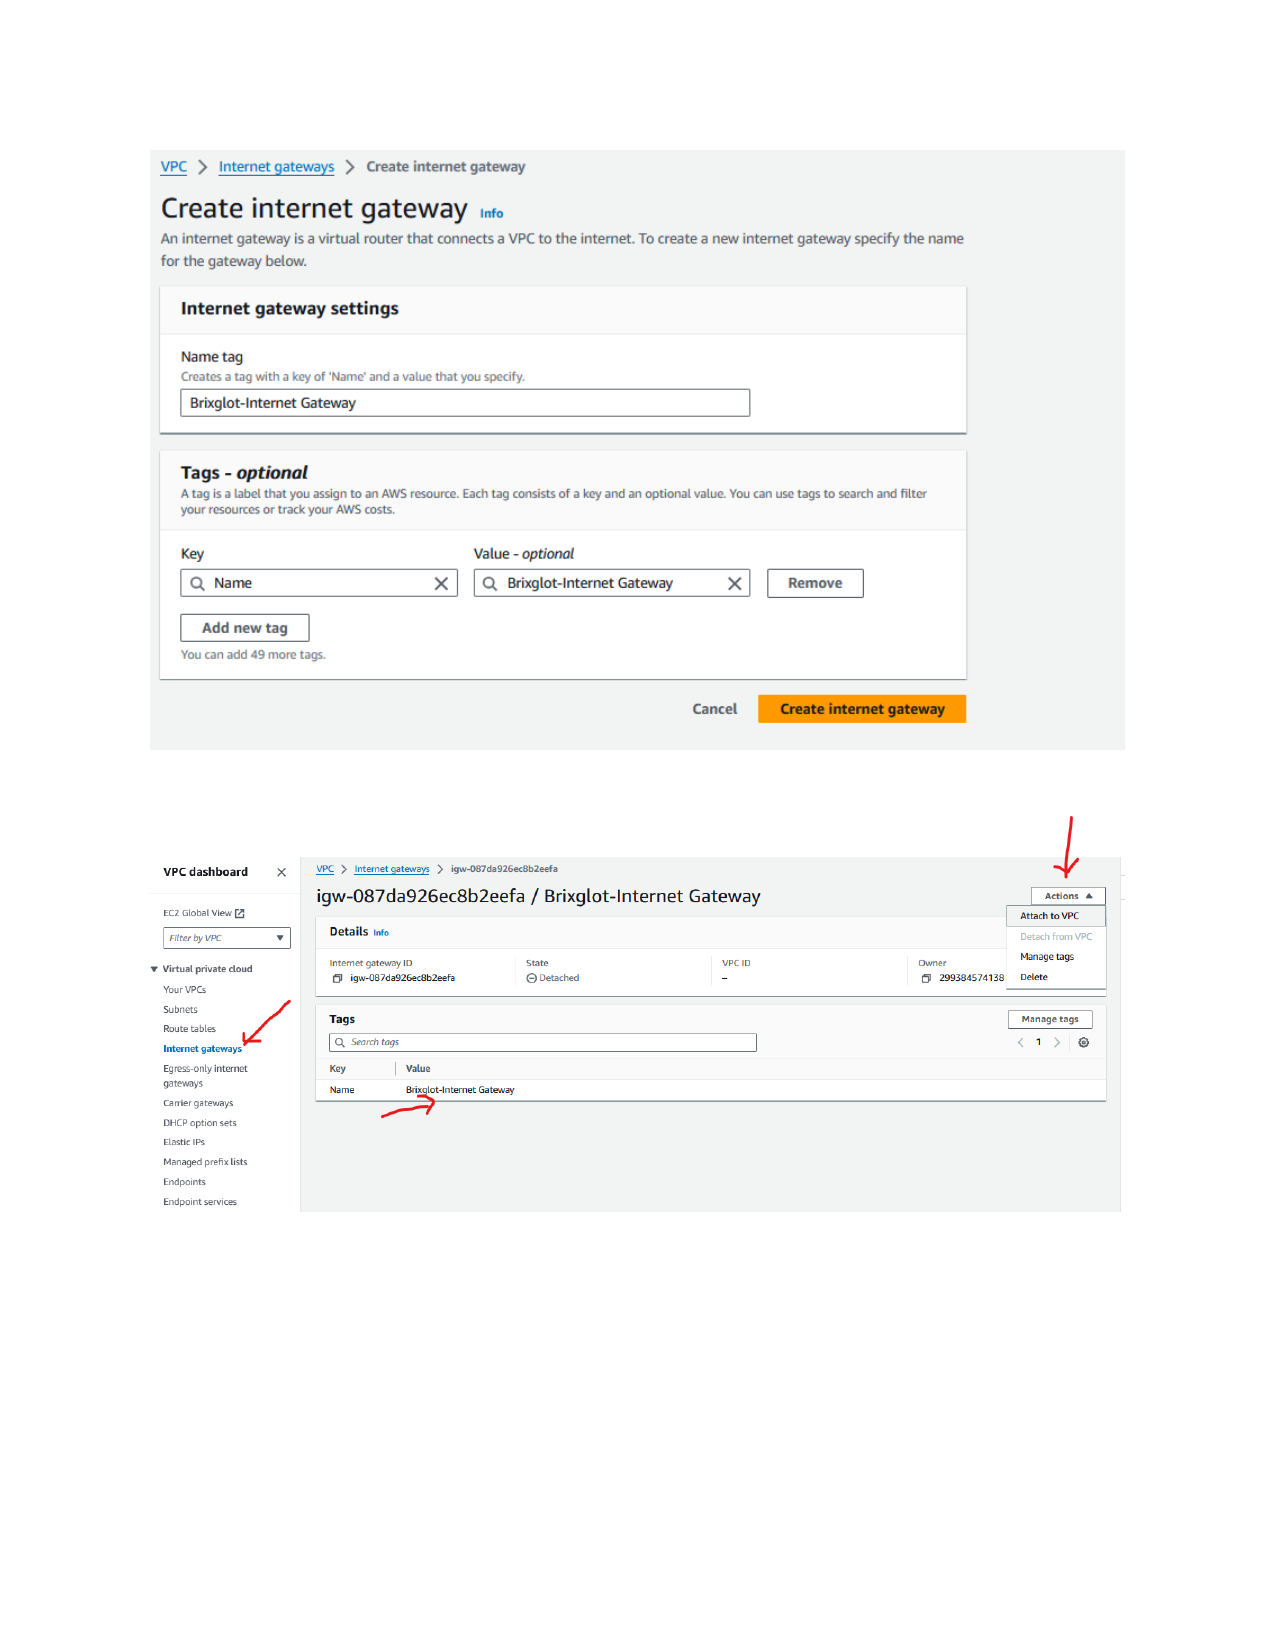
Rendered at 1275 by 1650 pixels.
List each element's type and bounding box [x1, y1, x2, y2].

picture [150, 150, 1125, 750]
picture [150, 815, 1125, 1212]
